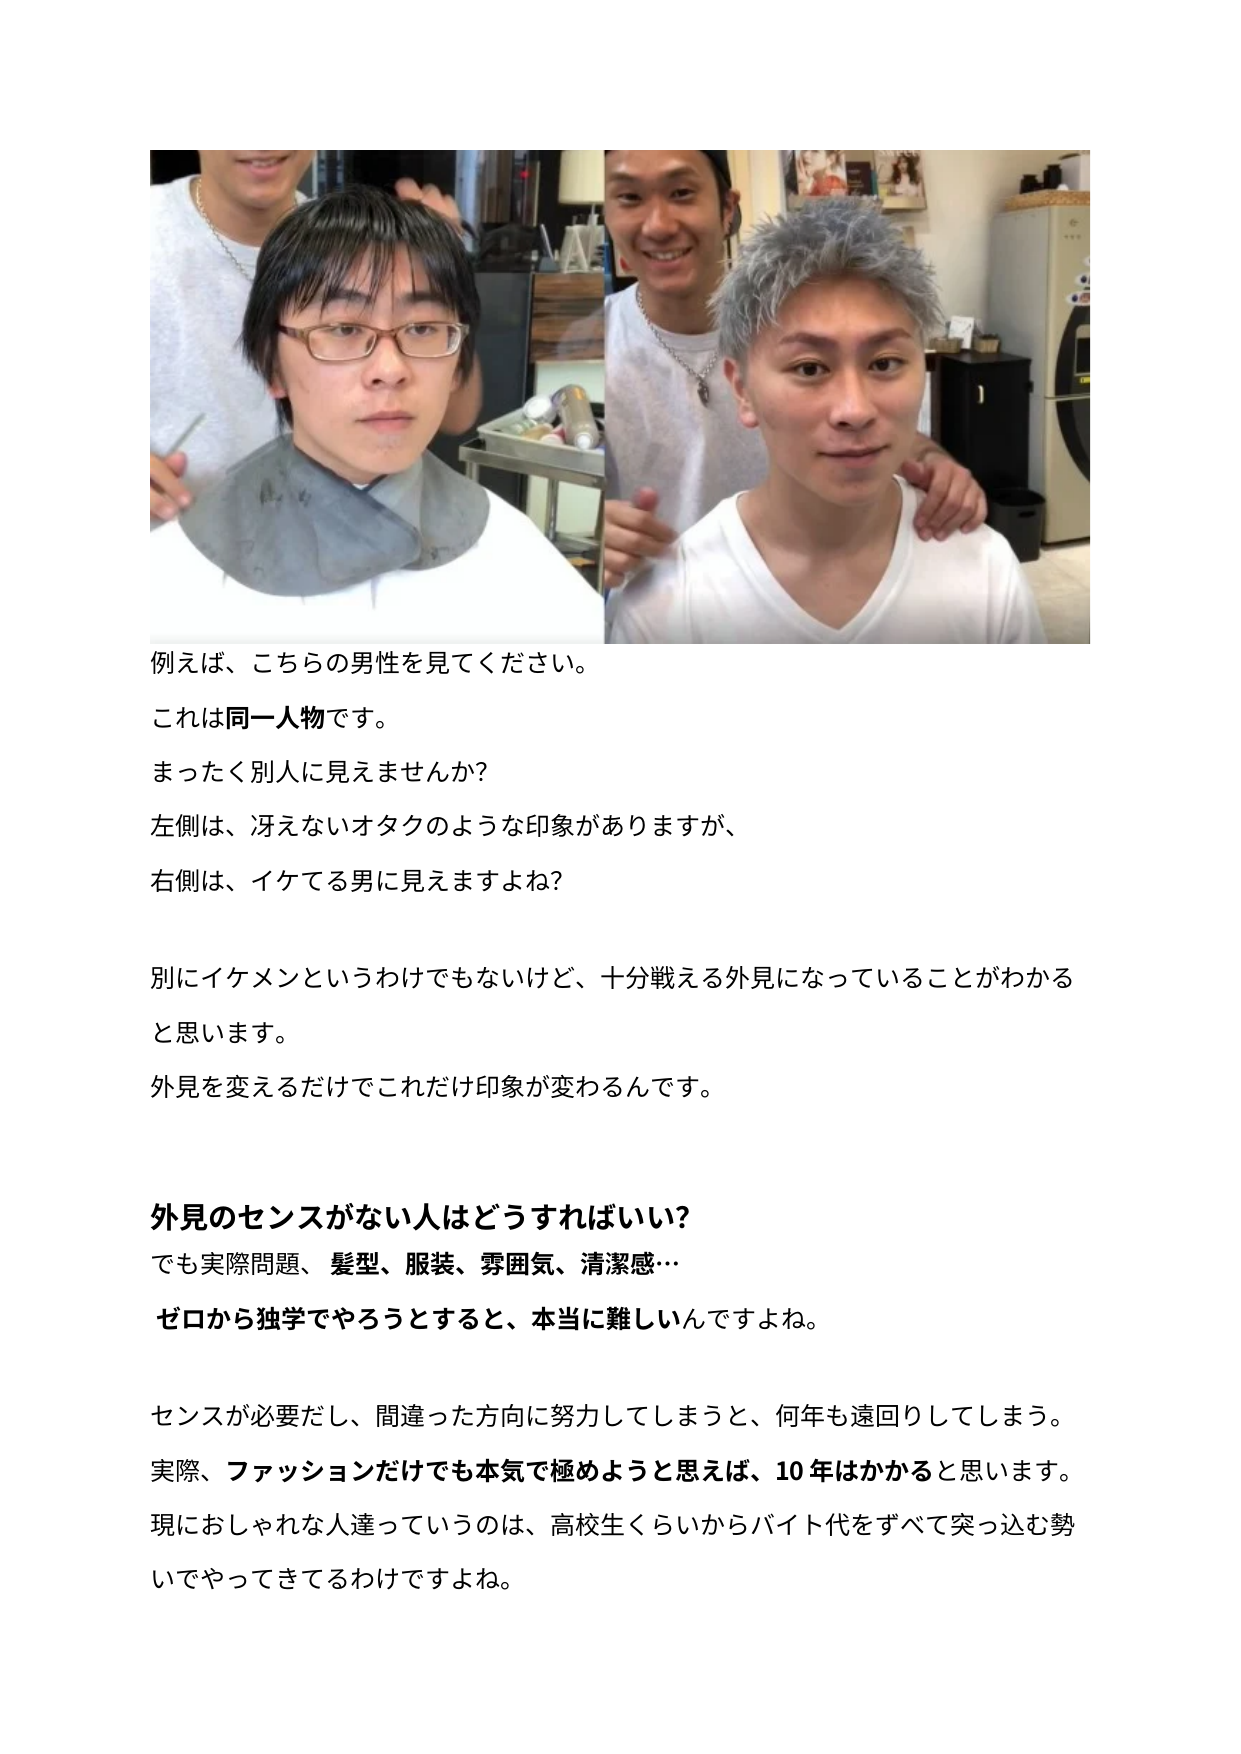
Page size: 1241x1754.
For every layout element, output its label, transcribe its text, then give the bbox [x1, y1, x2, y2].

text 例えば、こちらの男性を見てください。 [150, 644, 1090, 680]
text 外見を変えるだけでこれだけ印象が変わるんです。 [150, 1067, 1090, 1104]
text 左側は、冴えないオタクのような印象がありますが、 [150, 807, 1090, 843]
text 実際、ファッションだけでも本気で極めようと思えば、10年はかかると思います。 [150, 1451, 1090, 1487]
picture [150, 150, 1091, 644]
text 現におしゃれな人達っていうのは、高校生くらいからバイト代をずべて突っ込む勢いでやってきてるわけですよね。 [150, 1505, 1090, 1596]
text これは同一人物です。 [150, 698, 1090, 734]
subtitle 外見のセンスがない人はどうすればいい？ [150, 1194, 1090, 1236]
text まったく別人に見えませんか？ [150, 752, 1090, 789]
text 別にイケメンというわけでもないけど、十分戦える外見になっていることがわかると思います。 [150, 959, 1090, 1049]
text でも実際問題、 髪型、服装、雰囲気、清潔感… ゼロから独学でやろうとすると、本当に難しいんですよね。 [150, 1245, 1090, 1335]
text センスが必要だし、間違った方向に努力してしまうと、何年も遠回りしてしまう。 [150, 1397, 1090, 1433]
text 右側は、イケてる男に見えますよね？ [150, 861, 1090, 897]
